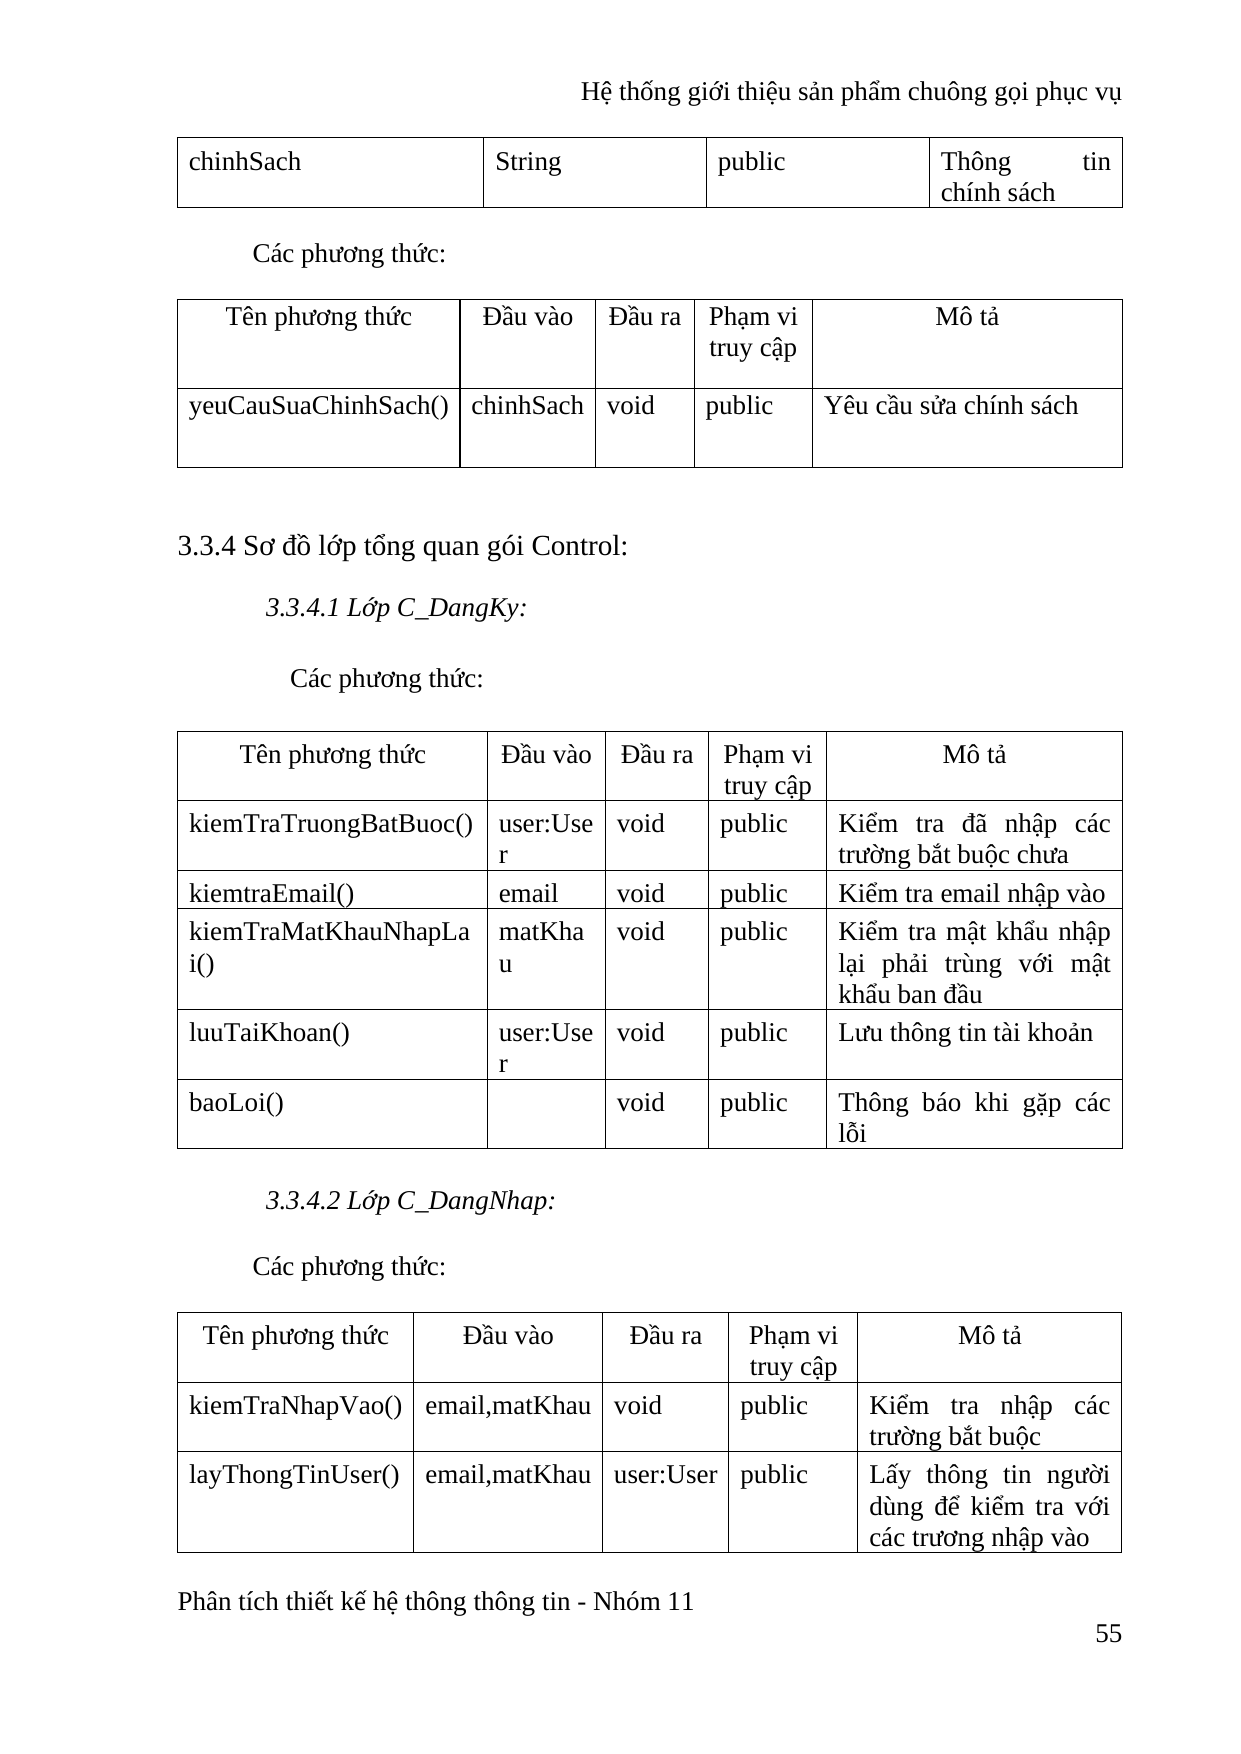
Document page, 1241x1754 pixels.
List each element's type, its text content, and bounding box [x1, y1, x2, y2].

subtitle 3.3.4.1 Lớp C_DangKy: [177, 591, 1122, 622]
table_cell chinhSach [178, 138, 483, 207]
table_cell void [596, 389, 694, 467]
table_cell layThongTinUser() [178, 1452, 413, 1552]
table_cell Yêu cầu sửa chính sách [813, 389, 1122, 467]
table_cell void [603, 1383, 728, 1451]
table_cell user:User [488, 1010, 605, 1078]
subtitle 3.3.4 Sơ đồ lớp tổng quan gói Control: [177, 528, 1122, 562]
table_cell public [709, 1080, 826, 1148]
table_cell email [488, 871, 605, 908]
table_header Mô tả [813, 300, 1122, 388]
table_cell baoLoi() [178, 1080, 487, 1148]
table_header Tên phương thức [178, 732, 487, 800]
table_header Mô tả [858, 1313, 1121, 1382]
table_header Đầu ra [606, 732, 708, 800]
table_cell chinhSach [461, 389, 595, 467]
subtitle 3.3.4.2 Lớp C_DangNhap: [177, 1184, 1122, 1216]
table_header Đầu vào [488, 732, 605, 800]
table_cell email,matKhau [414, 1452, 602, 1552]
table_cell public [695, 389, 812, 467]
table_cell matKhau [488, 909, 605, 1009]
table_cell [488, 1080, 605, 1148]
table_header Tên phương thức [178, 300, 459, 388]
table_cell void [606, 1080, 708, 1148]
table_cell kiemTraTruongBatBuoc() [178, 801, 487, 870]
table_cell kiemTraNhapVao() [178, 1383, 413, 1451]
table_cell void [606, 801, 708, 870]
table_cell Lưu thông tin tài khoản [827, 1010, 1122, 1078]
table_header Đầu vào [461, 300, 595, 388]
table_cell public [707, 138, 929, 207]
table_cell kiemtraEmail() [178, 871, 487, 908]
text Các phương thức: [177, 1250, 1122, 1281]
table_cell Thông tin chính sách [930, 138, 1122, 207]
table_cell void [606, 871, 708, 908]
table_cell String [484, 138, 706, 207]
table_header Đầu ra [603, 1313, 728, 1382]
table_cell public [729, 1383, 857, 1451]
table_cell Kiểm tra nhập các trường bắt buộc [858, 1383, 1121, 1451]
table_cell Kiểm tra email nhập vào [827, 871, 1122, 908]
table_cell kiemTraMatKhauNhapLai() [178, 909, 487, 1009]
table_cell public [709, 1010, 826, 1078]
table_cell public [709, 801, 826, 870]
table_cell public [729, 1452, 857, 1552]
table_header Đầu vào [414, 1313, 602, 1382]
table_cell void [606, 1010, 708, 1078]
table_cell public [709, 909, 826, 1009]
table_cell yeuCauSuaChinhSach() [178, 389, 459, 467]
table_header Mô tả [827, 732, 1122, 800]
table_header Phạm vi truy cập [695, 300, 812, 388]
table_cell Lấy thông tin người dùng để kiểm tra với các trương nhập vào [858, 1452, 1121, 1552]
text Các phương thức: [177, 237, 1122, 268]
table_cell Kiểm tra mật khẩu nhập lại phải trùng với mật khẩu ban đầu [827, 909, 1122, 1009]
table_header Đầu ra [596, 300, 694, 388]
table_cell email,matKhau [414, 1383, 602, 1451]
table_cell Thông báo khi gặp các lỗi [827, 1080, 1122, 1148]
table_header Phạm vi truy cập [709, 732, 826, 800]
table_header Phạm vi truy cập [729, 1313, 857, 1382]
table_cell void [606, 909, 708, 1009]
table_cell Kiểm tra đã nhập các trường bắt buộc chưa [827, 801, 1122, 870]
list Các phương thức: [290, 662, 1122, 693]
table_cell luuTaiKhoan() [178, 1010, 487, 1078]
table_cell user:User [488, 801, 605, 870]
table_header Tên phương thức [178, 1313, 413, 1382]
table_cell public [709, 871, 826, 908]
table_cell user:User [603, 1452, 728, 1552]
